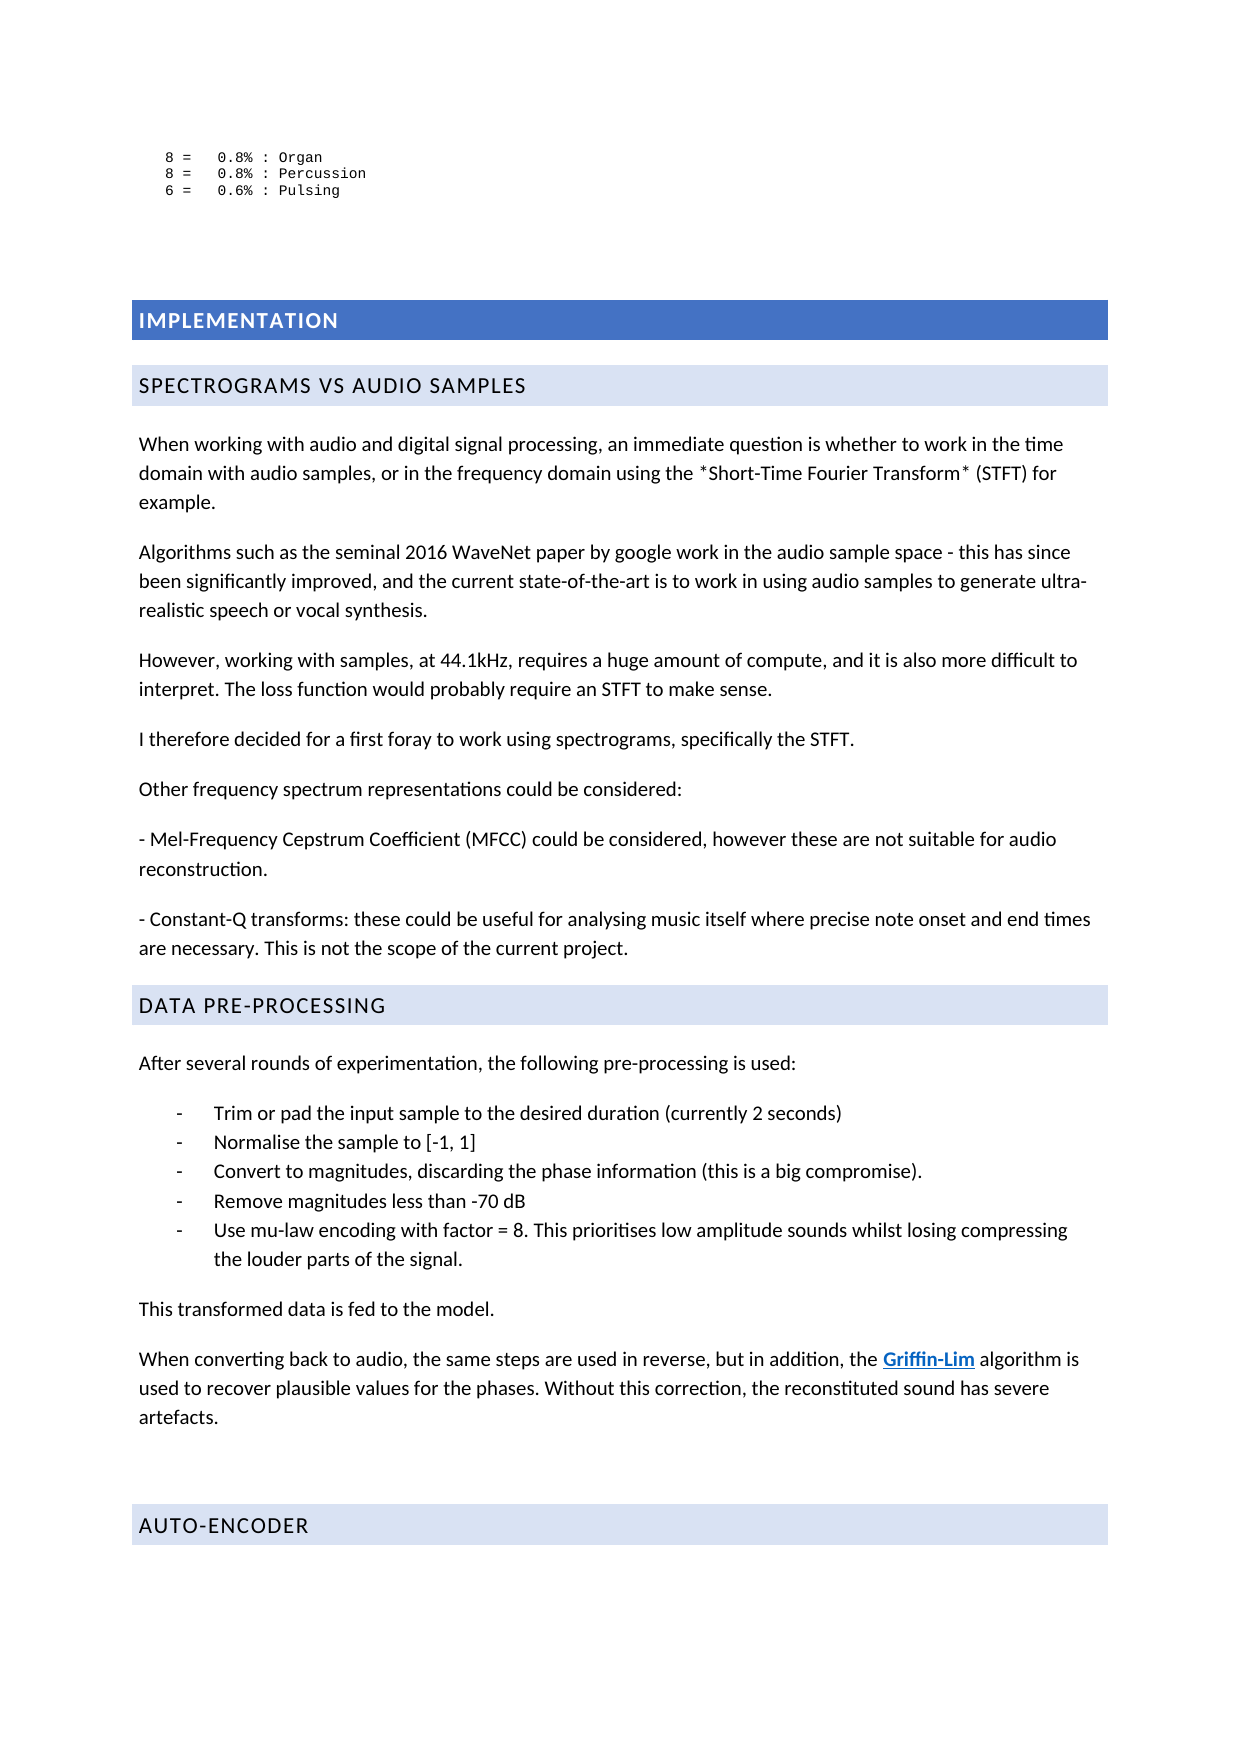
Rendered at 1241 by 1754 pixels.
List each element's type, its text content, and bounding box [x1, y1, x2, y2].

list Normalise the sample to [-1, 1] [176, 1129, 1101, 1155]
text I therefore decided for a first foray to work using spectrograms, specifically the STFT. [139, 727, 1101, 752]
text 6 = 0.6% : Pulsing [139, 183, 1101, 200]
list Trim or pad the input sample to the desired duration (currently 2 seconds) [176, 1100, 1101, 1126]
text - Constant-Q transforms: these could be useful for analysing music itself where precise note onset and end times are necessary. This is not the scope of the current project. [139, 906, 1101, 960]
text After several rounds of experimentation, the following pre-processing is used: [139, 1050, 1101, 1076]
list Convert to magnitudes, discarding the phase information (this is a big compromise). [176, 1159, 1101, 1184]
text When working with audio and digital signal processing, an immediate question is whether to work in the time domain with audio samples, or in the frequency domain using the *Short-Time Fourier Transform* (STFT) for example. [139, 431, 1101, 514]
subtitle Auto-Encoder [139, 1511, 1101, 1539]
text Other frequency spectrum representations could be considered: [139, 777, 1101, 802]
text However, working with samples, at 44.1kHz, requires a huge amount of compute, and it is also more difficult to interpret. The loss function would probably require an STFT to make sense. [139, 647, 1101, 702]
text 8 = 0.8% : Organ [139, 150, 1101, 167]
text This transformed data is fed to the model. [139, 1296, 1101, 1322]
text - Mel-Frequency Cepstrum Coefficient (MFCC) could be considered, however these are not suitable for audio reconstruction. [139, 827, 1101, 881]
text Algorithms such as the seminal 2016 WaveNet paper by google work in the audio sample space - this has since been significantly improved, and the current state-of-the-art is to work in using audio samples to generate ultra-realistic speech or vocal synthesis. [139, 539, 1101, 623]
text When converting back to audio, the same steps are used in reverse, but in addition, the Griffin-Lim algorithm is used to recover plausible values for the phases. Without this correction, the reconstituted sound has severe artefacts. [139, 1346, 1101, 1430]
list Remove magnitudes less than -70 dB [176, 1188, 1101, 1213]
subtitle Data PRe-Processing [139, 991, 1101, 1019]
subtitle Implementation [139, 306, 1101, 334]
subtitle SpectRograms vs Audio Samples [139, 371, 1101, 399]
text 8 = 0.8% : Percussion [139, 167, 1101, 183]
list Use mu-law encoding with factor = 8. This prioritises low amplitude sounds whilst losing compressing the louder parts of the signal. [176, 1217, 1101, 1272]
